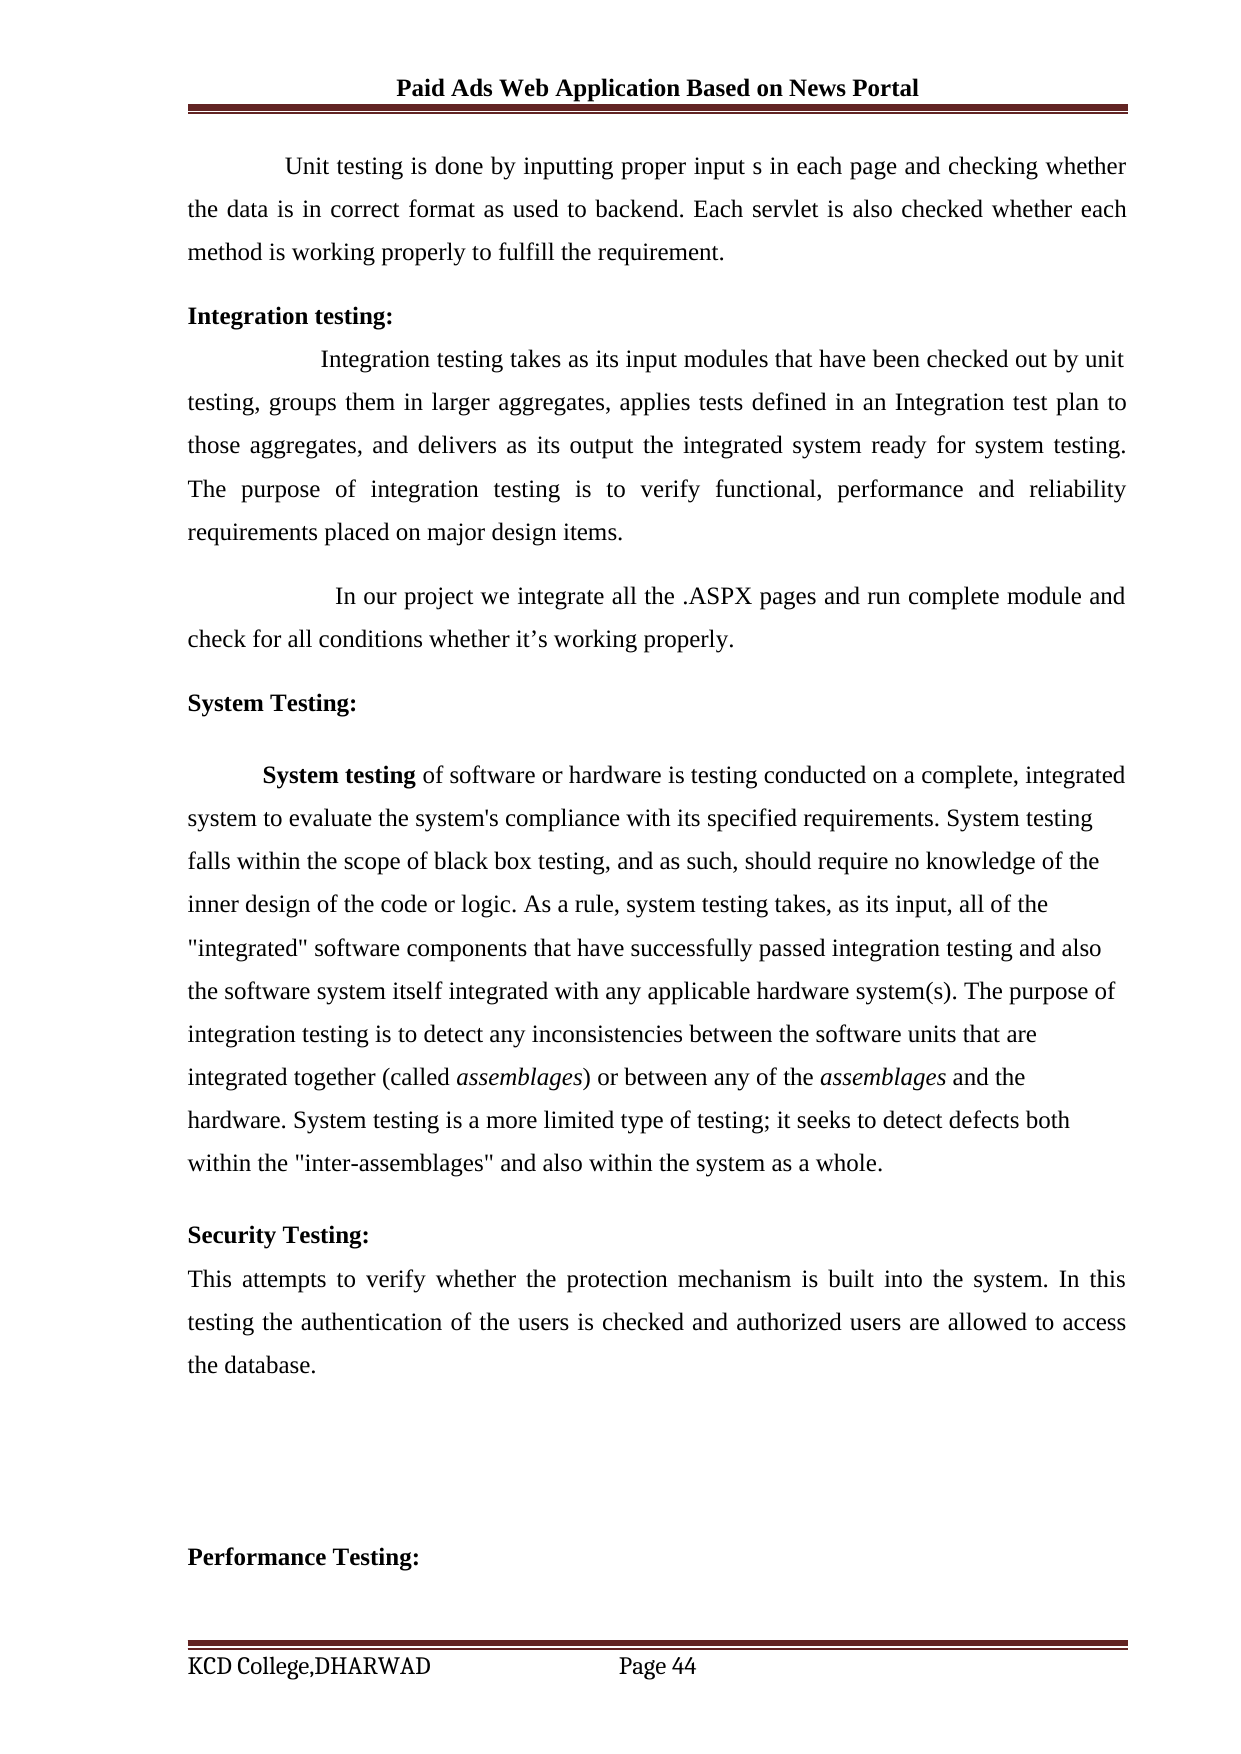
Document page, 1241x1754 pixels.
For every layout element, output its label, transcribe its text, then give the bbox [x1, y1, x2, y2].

text In our project we integrate all the .ASPX pages and run complete module and check for all conditions whether it’s working properly. [187, 581, 1128, 653]
text Integration testing takes as its input modules that have been checked out by unit testing, groups them in larger aggregates, applies tests defined in an Integration test plan to those aggregates, and delivers as its output the integrated system ready for system testing. The purpose of integration testing is to verify functional, performance and reliability requirements placed on major design items. [187, 344, 1128, 546]
text Security Testing: [187, 1221, 1128, 1249]
text Performance Testing: [187, 1542, 1128, 1571]
text System Testing: [187, 688, 1128, 717]
text Integration testing: [187, 301, 1128, 330]
text System testing of software or hardware is testing conducted on a complete, integrated system to evaluate the system's compliance with its specified requirements. System testing falls within the scope of black box testing, and as such, should require no knowledge of the inner design of the code or logic. As a rule, system testing takes, as its input, all of the "integrated" software components that have successfully passed integration testing and also the software system itself integrated with any applicable hardware system(s). The purpose of integration testing is to detect any inconsistencies between the software units that are integrated together (called assemblages) or between any of the assemblages and the hardware. System testing is a more limited type of testing; it seeks to detect defects both within the "inter-assemblages" and also within the system as a whole. [187, 760, 1128, 1177]
text Unit testing is done by inputting proper input s in each page and checking whether the data is in correct format as used to backend. Each servlet is also checked whether each method is working properly to fulfill the requirement. [187, 151, 1128, 266]
text This attempts to verify whether the protection mechanism is built into the system. In this testing the authentication of the users is checked and authorized users are allowed to access the database. [187, 1264, 1128, 1379]
